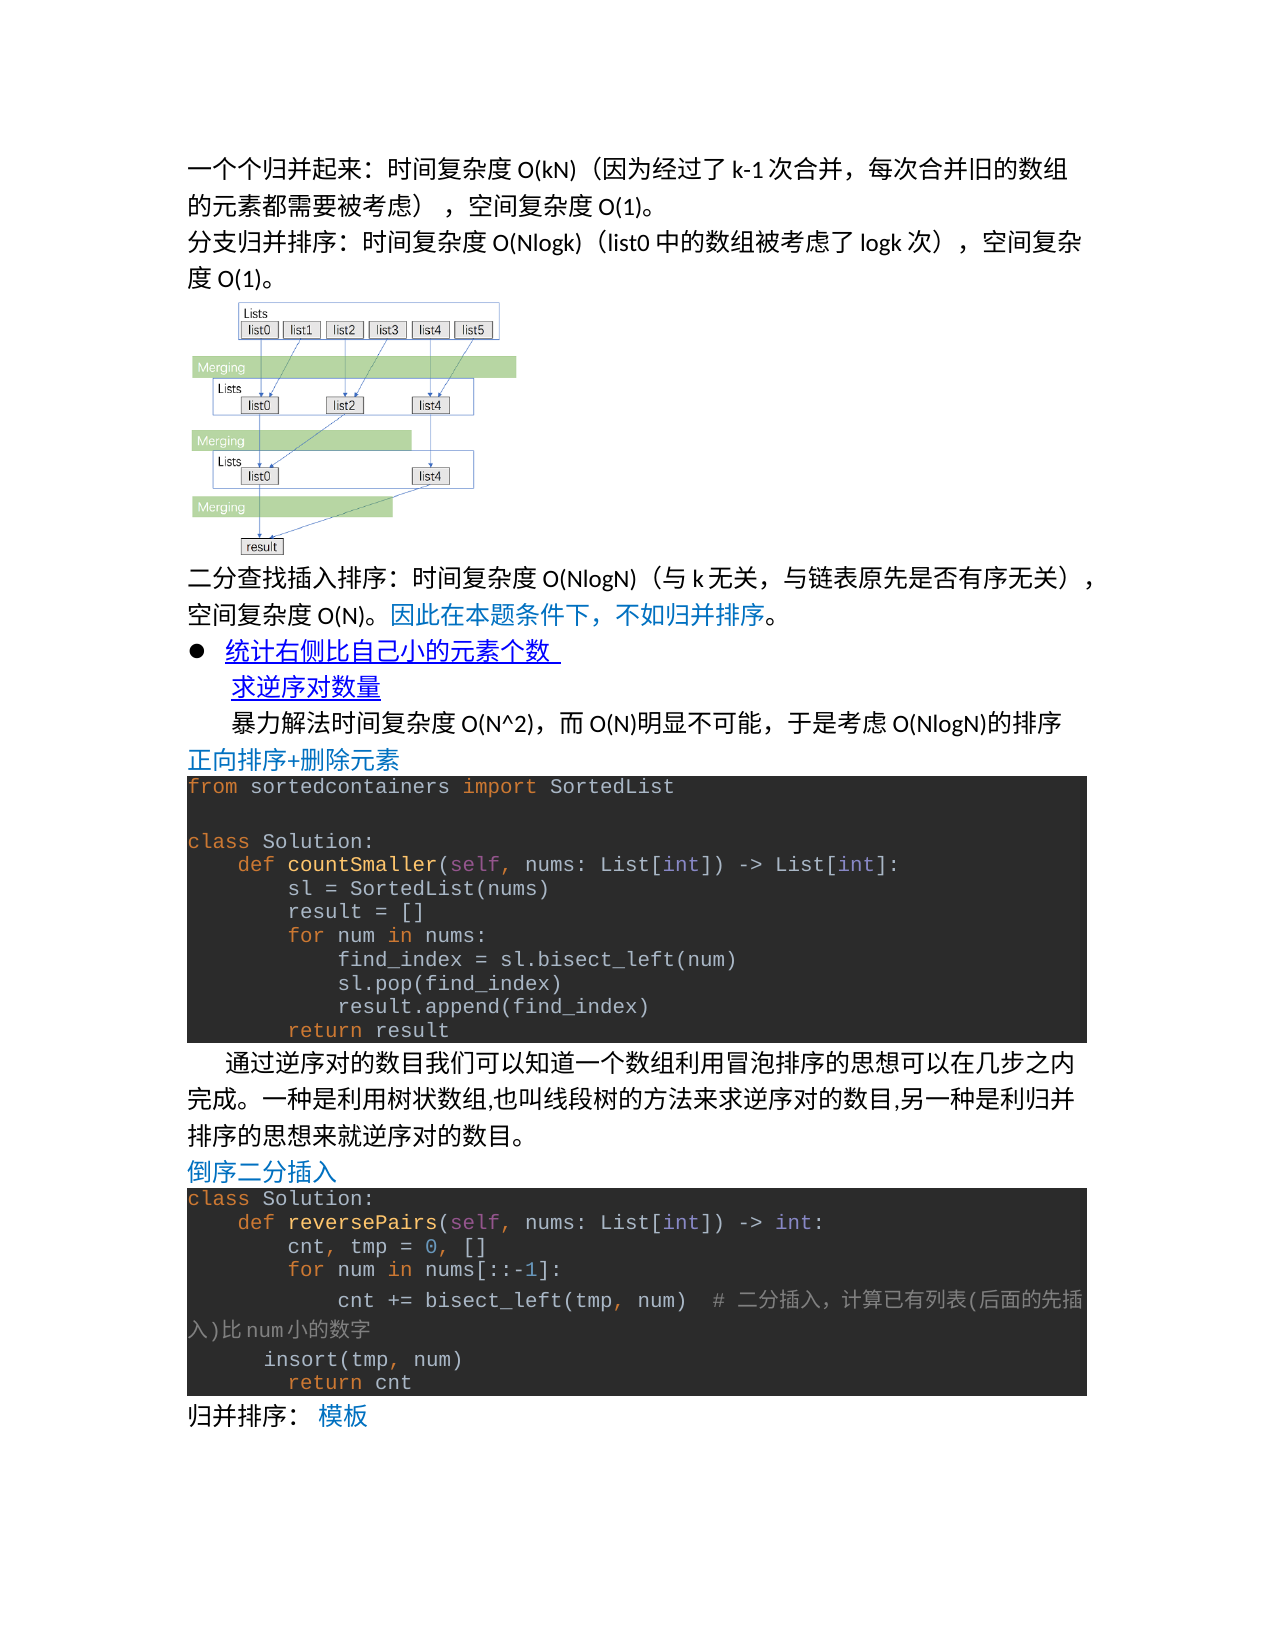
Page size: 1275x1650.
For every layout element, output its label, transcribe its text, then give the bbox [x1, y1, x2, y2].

text 倒序二分插入 [187, 1152, 1087, 1188]
text 二分查找插入排序：时间复杂度O(NlogN)（与k无关，与链表原先是否有序无关），空间复杂度O(N)。因此在本题条件下，不如归并排序。 [187, 559, 1087, 631]
text 暴力解法时间复杂度O(N^2)，而O(N)明显不可能，于是考虑O(NlogN)的排序 [231, 704, 1087, 740]
text from sortedcontainers import SortedList [187, 776, 1087, 831]
text 通过逆序对的数目我们可以知道一个数组利用冒泡排序的思想可以在几步之内完成。一种是利用树状数组,也叫线段树的方法来求逆序对的数目,另一种是利归并排序的思想来就逆序对的数目。 [187, 1043, 1087, 1152]
list 求逆序对数量 [231, 668, 1087, 704]
text 分支归并排序：时间复杂度O(Nlogk)（list0中的数组被考虑了logk次），空间复杂度O(1)。 [187, 222, 1087, 295]
text 一个个归并起来：时间复杂度O(kN)（因为经过了k-1次合并，每次合并旧的数组的元素都需要被考虑） ，空间复杂度O(1)。 [187, 150, 1087, 222]
text class Solution: def reversePairs(self, nums: List[int]) -> int: cnt, tmp = 0, [] for num in nums[::-1]: cnt += bisect_left(tmp, num) # 二分插入，计算已有列表(后面的先插入)比num小的数字 insort(tmp, num) return cnt [187, 1188, 1087, 1396]
text class Solution: def countSmaller(self, nums: List[int]) -> List[int]: sl = SortedList(nums) result = [] for num in nums: find_index = sl.bisect_left(num) sl.pop(find_index) result.append(find_index) return result [187, 831, 1087, 1043]
text 归并排序： 模板 [187, 1396, 1087, 1432]
picture [187, 295, 521, 559]
text 正向排序+删除元素 [187, 740, 1087, 776]
list 统计右侧比自己小的元素个数 [187, 631, 1087, 668]
